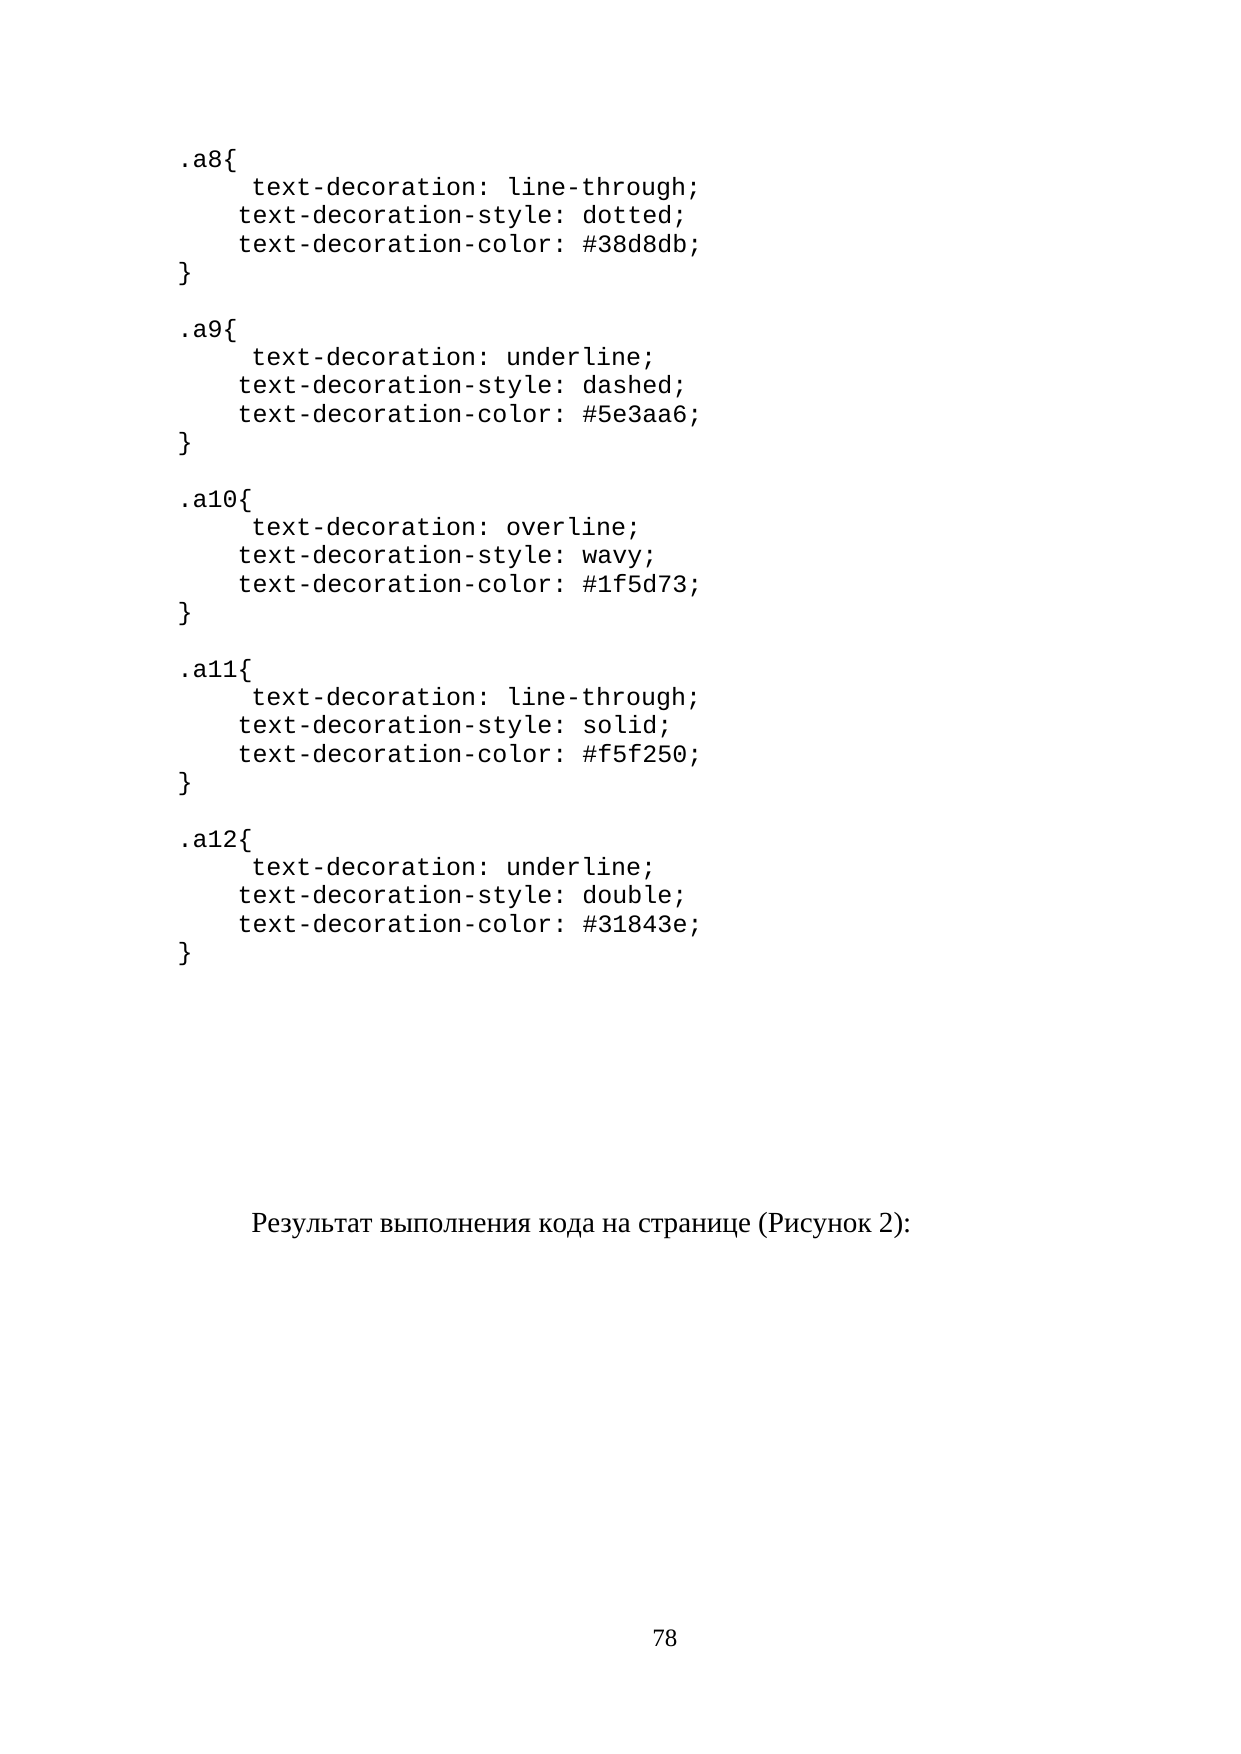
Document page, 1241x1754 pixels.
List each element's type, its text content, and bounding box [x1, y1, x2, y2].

text text-decoration: line-through; [177, 685, 1152, 713]
text text-decoration-style: wavy; [177, 543, 1152, 571]
text text-decoration-color: #1f5d73; [177, 571, 1152, 600]
text text-decoration-color: #38d8db; [177, 231, 1152, 260]
text text-decoration: line-through; [177, 175, 1152, 203]
text text-decoration-style: double; [177, 883, 1152, 911]
text text-decoration-style: dashed; [177, 373, 1152, 401]
text .a10{ [177, 486, 1152, 515]
text text-decoration-color: #5e3aa6; [177, 401, 1152, 430]
text .a12{ [177, 826, 1152, 855]
text text-decoration-color: #f5f250; [177, 741, 1152, 770]
text .a8{ [177, 146, 1152, 175]
text text-decoration: underline; [177, 855, 1152, 883]
text text-decoration-color: #31843e; [177, 911, 1152, 940]
text } [177, 260, 1152, 288]
text Результат выполнения кода на странице (Рисунок 2): [177, 1206, 1152, 1239]
text text-decoration-style: solid; [177, 713, 1152, 741]
text } [177, 770, 1152, 798]
text .a11{ [177, 656, 1152, 685]
text } [177, 940, 1152, 968]
text text-decoration-style: dotted; [177, 203, 1152, 231]
text text-decoration: overline; [177, 515, 1152, 543]
text text-decoration: underline; [177, 345, 1152, 373]
text } [177, 600, 1152, 628]
text } [177, 430, 1152, 458]
text .a9{ [177, 316, 1152, 345]
